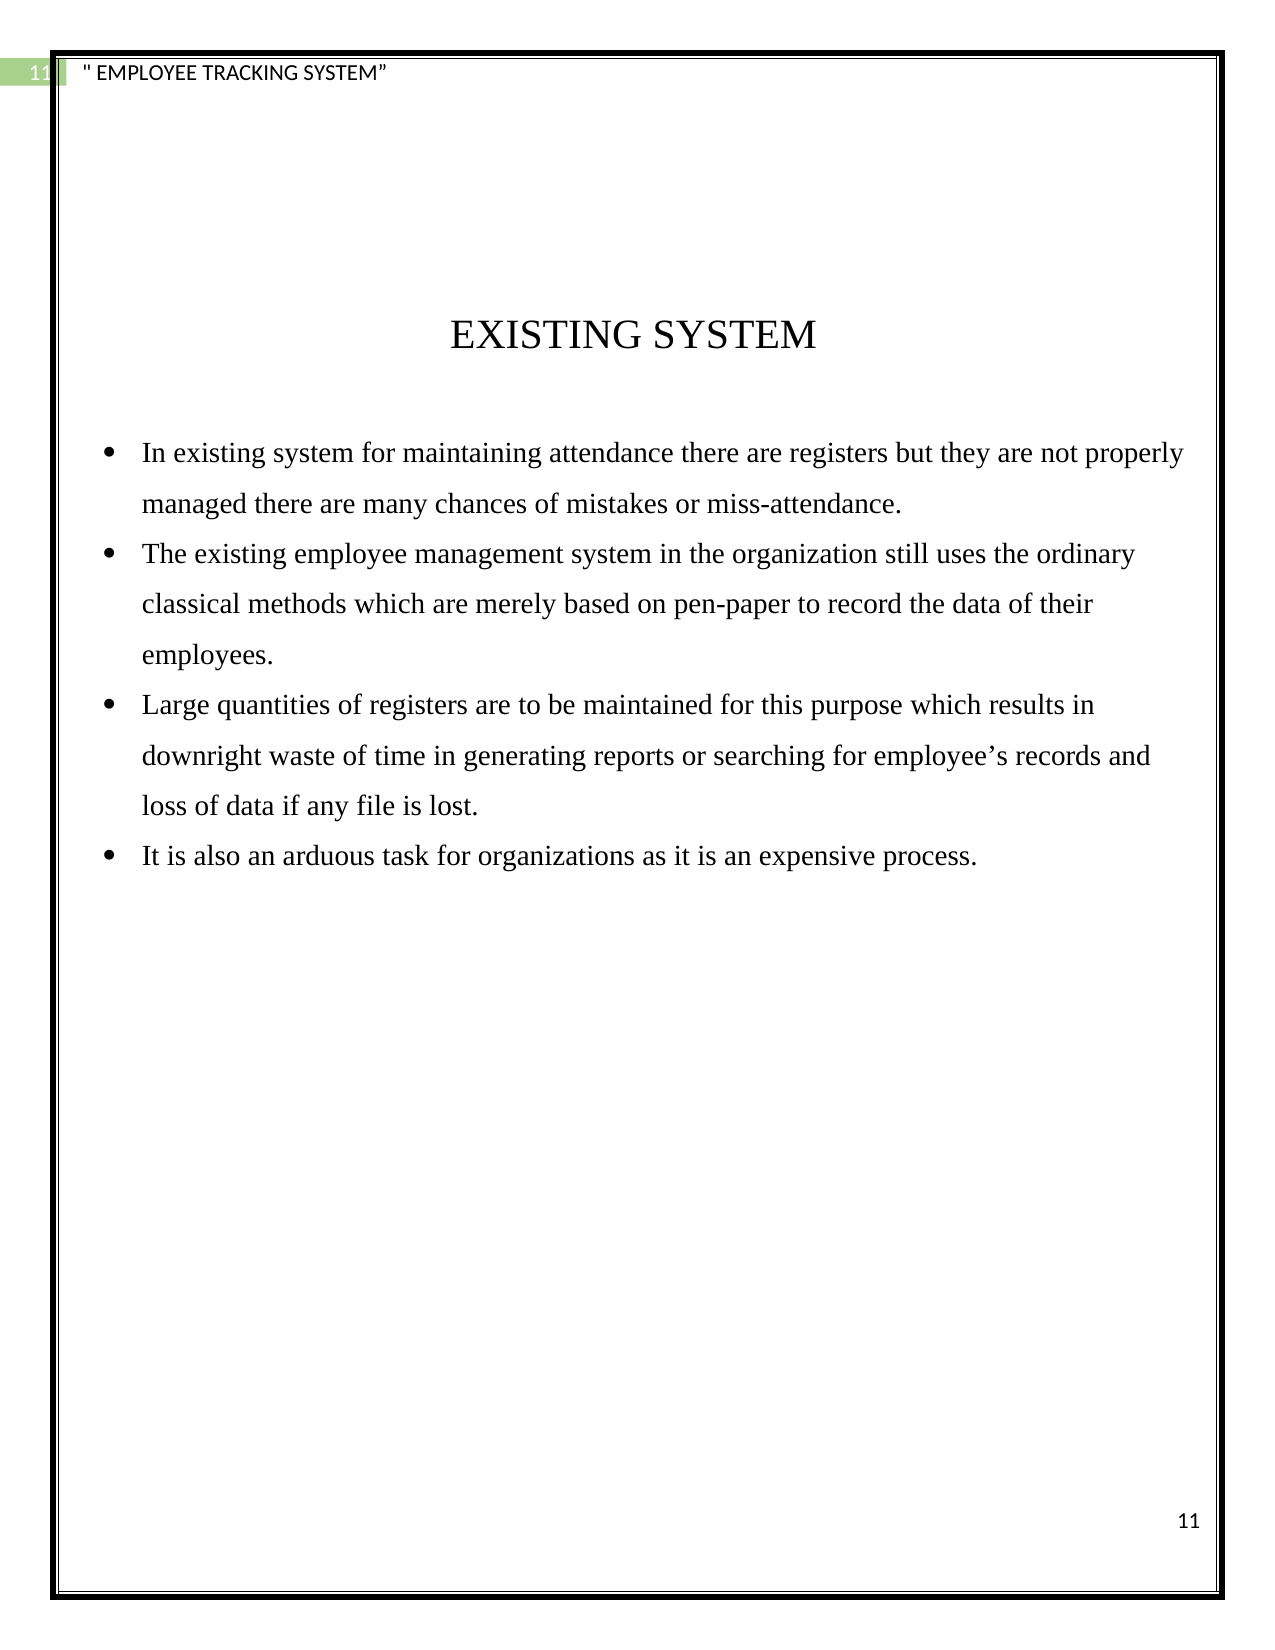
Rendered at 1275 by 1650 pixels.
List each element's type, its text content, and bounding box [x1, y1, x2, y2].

text EXISTING SYSTEM [67, 309, 1200, 357]
list It is also an arduous task for organizations as it is an expensive process. [104, 838, 1200, 872]
list Large quantities of registers are to be maintained for this purpose which results in downright waste of time in generating reports or searching for employee’s records and loss of data if any file is lost. [104, 687, 1200, 821]
list In existing system for maintaining attendance there are registers but they are not properly managed there are many chances of mistakes or miss-attendance. [104, 435, 1200, 519]
list The existing employee management system in the organization still uses the ordinary classical methods which are merely based on pen-paper to record the data of their employees. [104, 536, 1200, 670]
